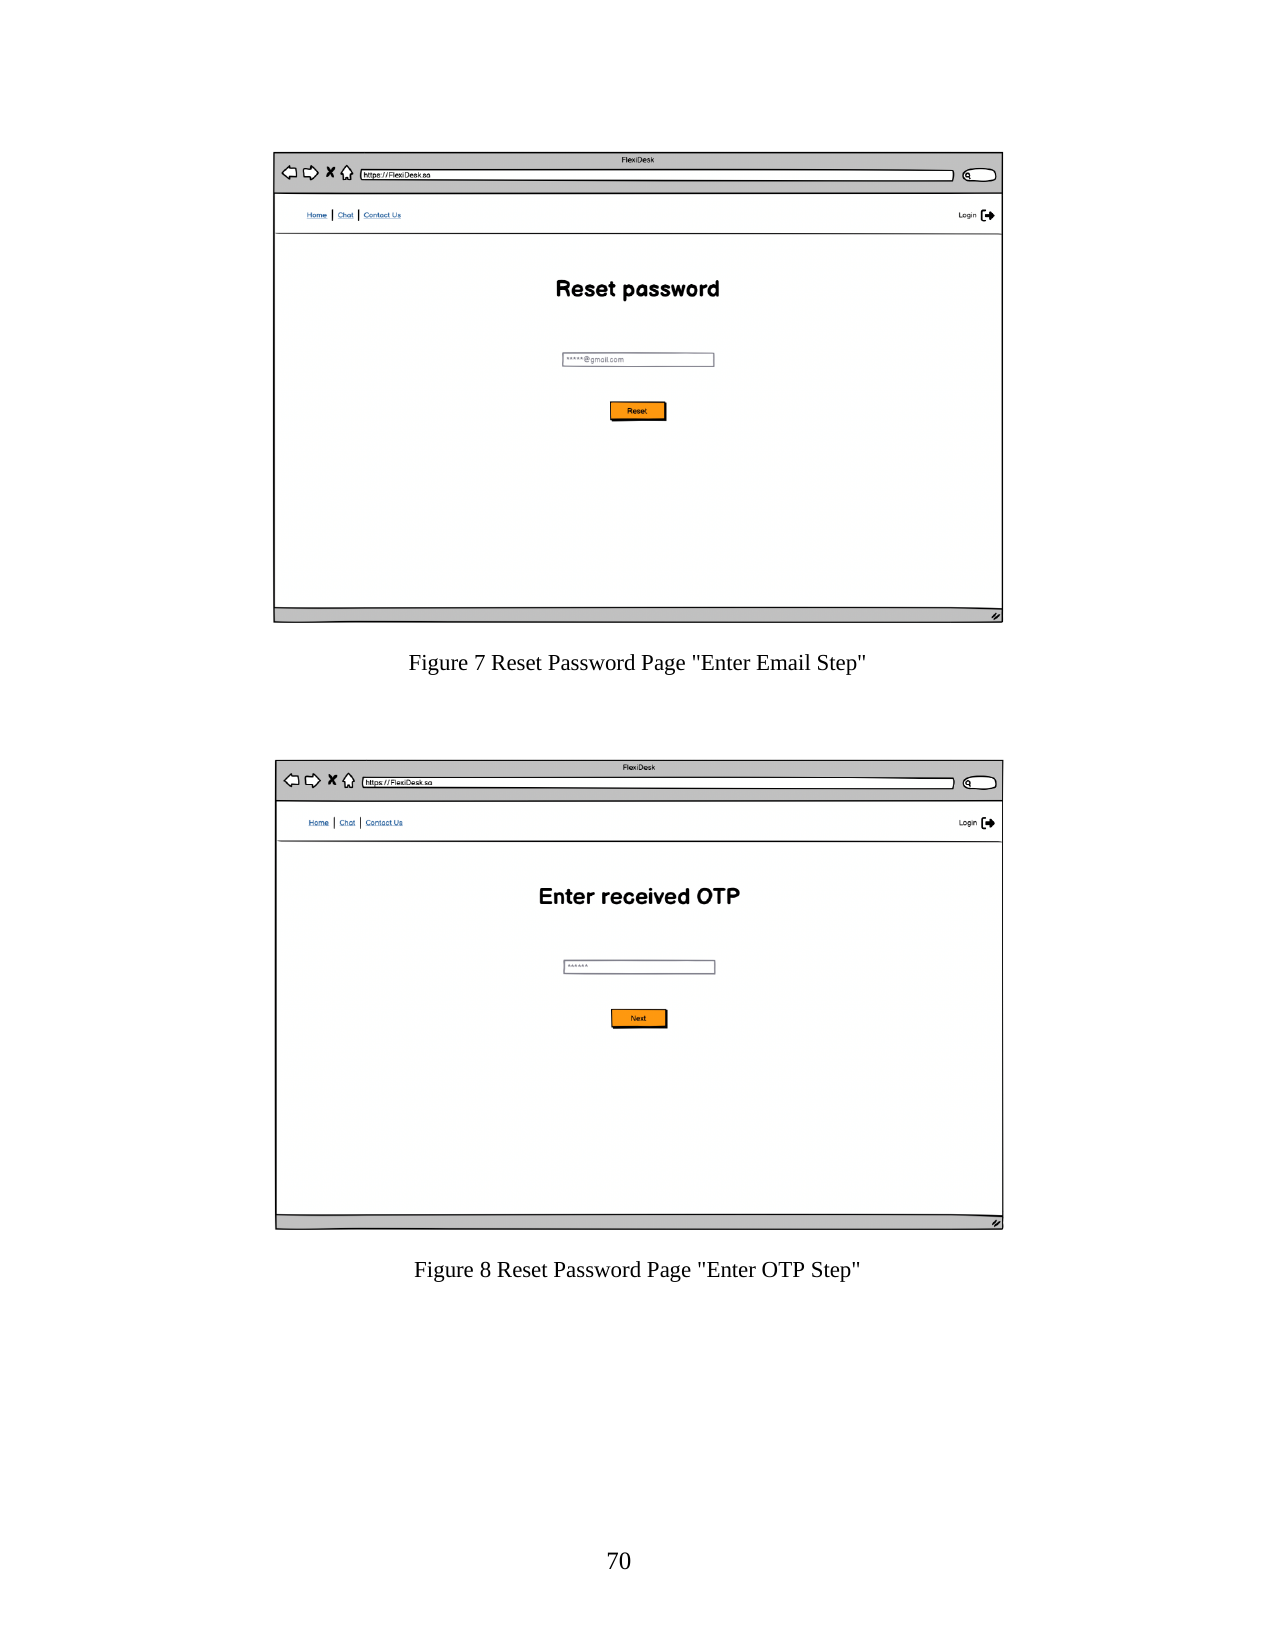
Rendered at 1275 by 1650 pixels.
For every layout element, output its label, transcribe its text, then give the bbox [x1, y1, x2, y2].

text Figure 7 Reset Password Page "Enter Email Step" [150, 649, 1125, 676]
picture [271, 150, 1004, 623]
picture [270, 756, 1005, 1230]
text Figure 8 Reset Password Page "Enter OTP Step" [150, 1256, 1125, 1282]
